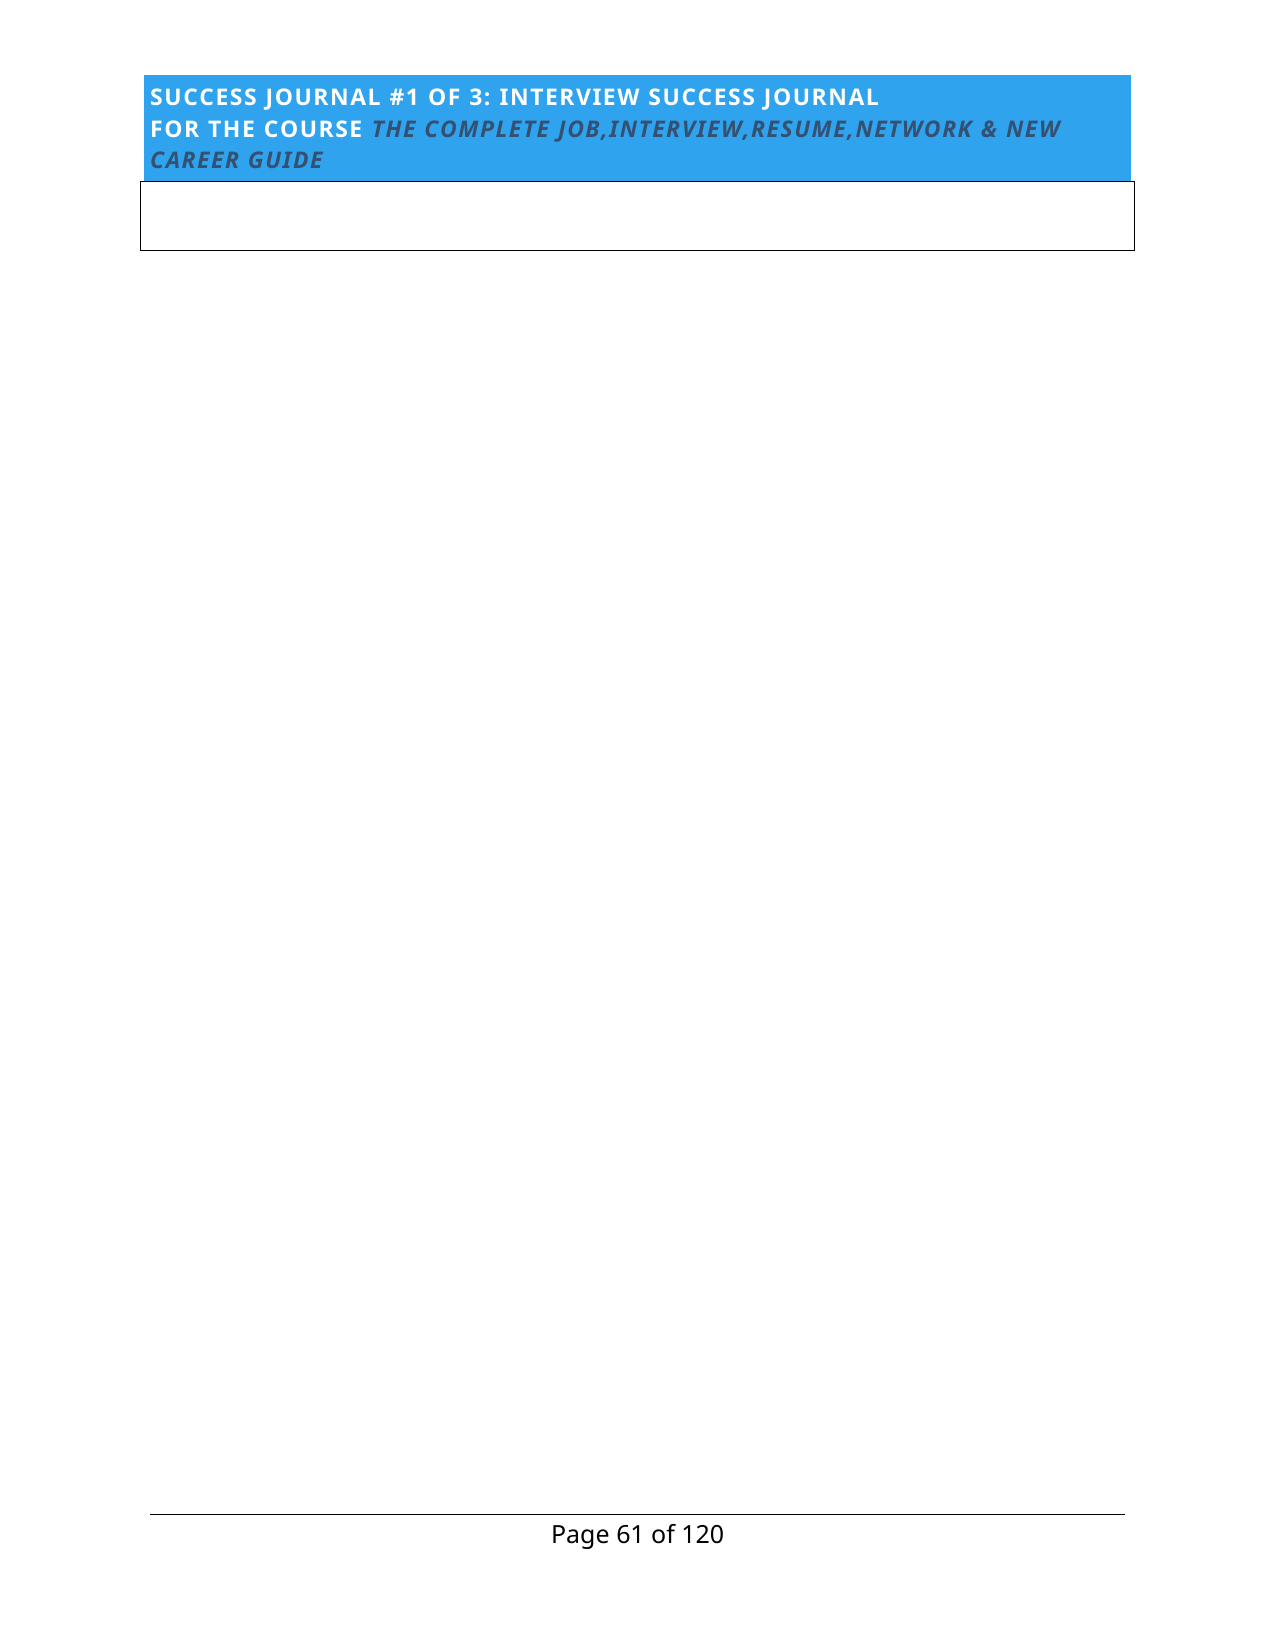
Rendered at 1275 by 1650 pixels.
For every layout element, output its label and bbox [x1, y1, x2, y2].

table_cell [141, 182, 1134, 250]
